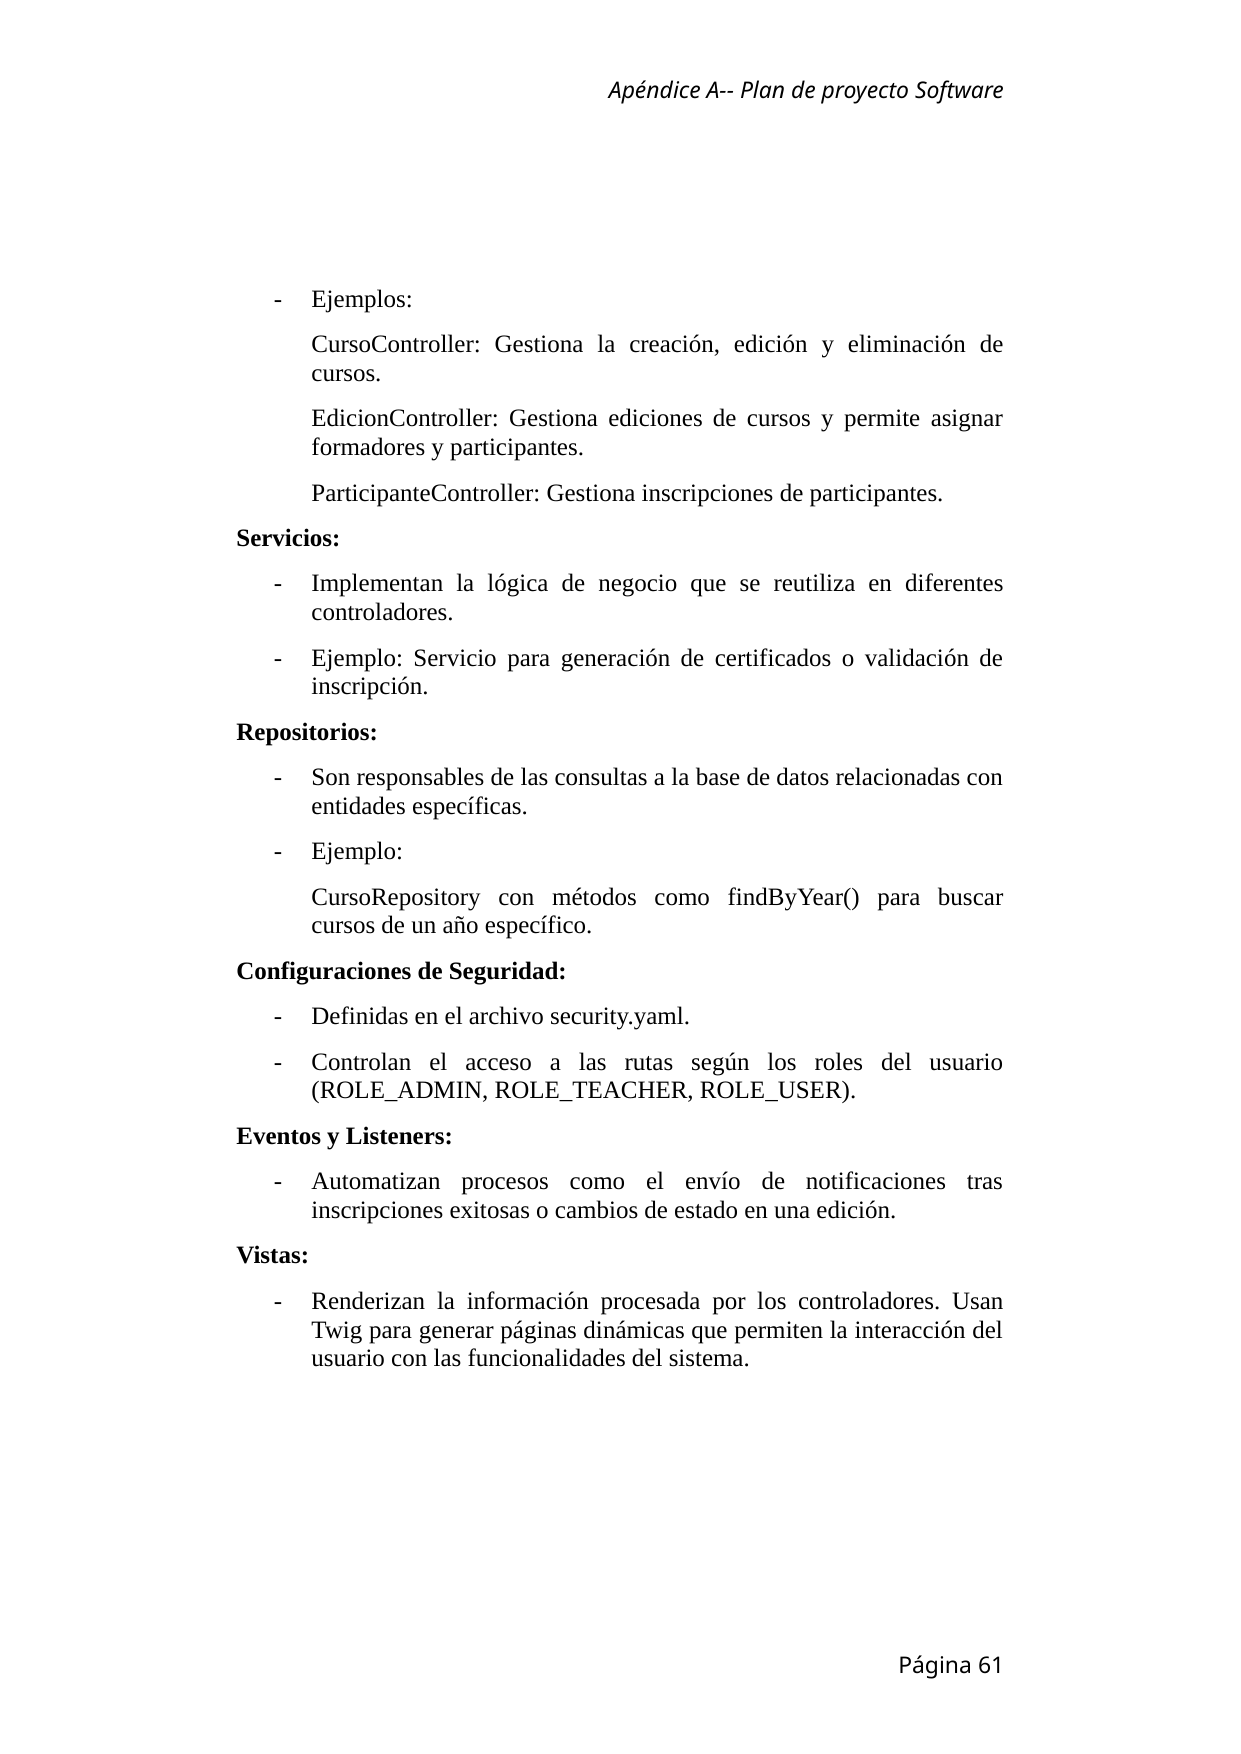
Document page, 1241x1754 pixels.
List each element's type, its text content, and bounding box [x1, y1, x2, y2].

list Renderizan la información procesada por los controladores. Usan Twig para generar páginas dinámicas que permiten la interacción del usuario con las funcionalidades del sistema. [274, 1286, 1004, 1372]
list Son responsables de las consultas a la base de datos relacionadas con entidades específicas. [274, 762, 1004, 820]
text CursoRepository con métodos como findByYear() para buscar cursos de un año específico. [311, 882, 1004, 939]
text Repositorios: [236, 717, 1004, 746]
text Servicios: [236, 523, 1004, 552]
list Controlan el acceso a las rutas según los roles del usuario (ROLE_ADMIN, ROLE_TEACHER, ROLE_USER). [274, 1047, 1004, 1104]
list Implementan la lógica de negocio que se reutiliza en diferentes controladores. [274, 568, 1004, 626]
list Automatizan procesos como el envío de notificaciones tras inscripciones exitosas o cambios de estado en una edición. [274, 1166, 1004, 1224]
list Ejemplos: [274, 284, 1004, 313]
list Ejemplo: [274, 836, 1004, 865]
text ParticipanteController: Gestiona inscripciones de participantes. [311, 478, 1004, 506]
text CursoController: Gestiona la creación, edición y eliminación de cursos. [311, 329, 1004, 387]
text Eventos y Listeners: [236, 1121, 1004, 1150]
list Definidas en el archivo security.yaml. [274, 1001, 1004, 1030]
text Vistas: [236, 1241, 1004, 1269]
list Ejemplo: Servicio para generación de certificados o validación de inscripción. [274, 643, 1004, 700]
text EdicionController: Gestiona ediciones de cursos y permite asignar formadores y participantes. [311, 403, 1004, 461]
text Configuraciones de Seguridad: [236, 956, 1004, 985]
